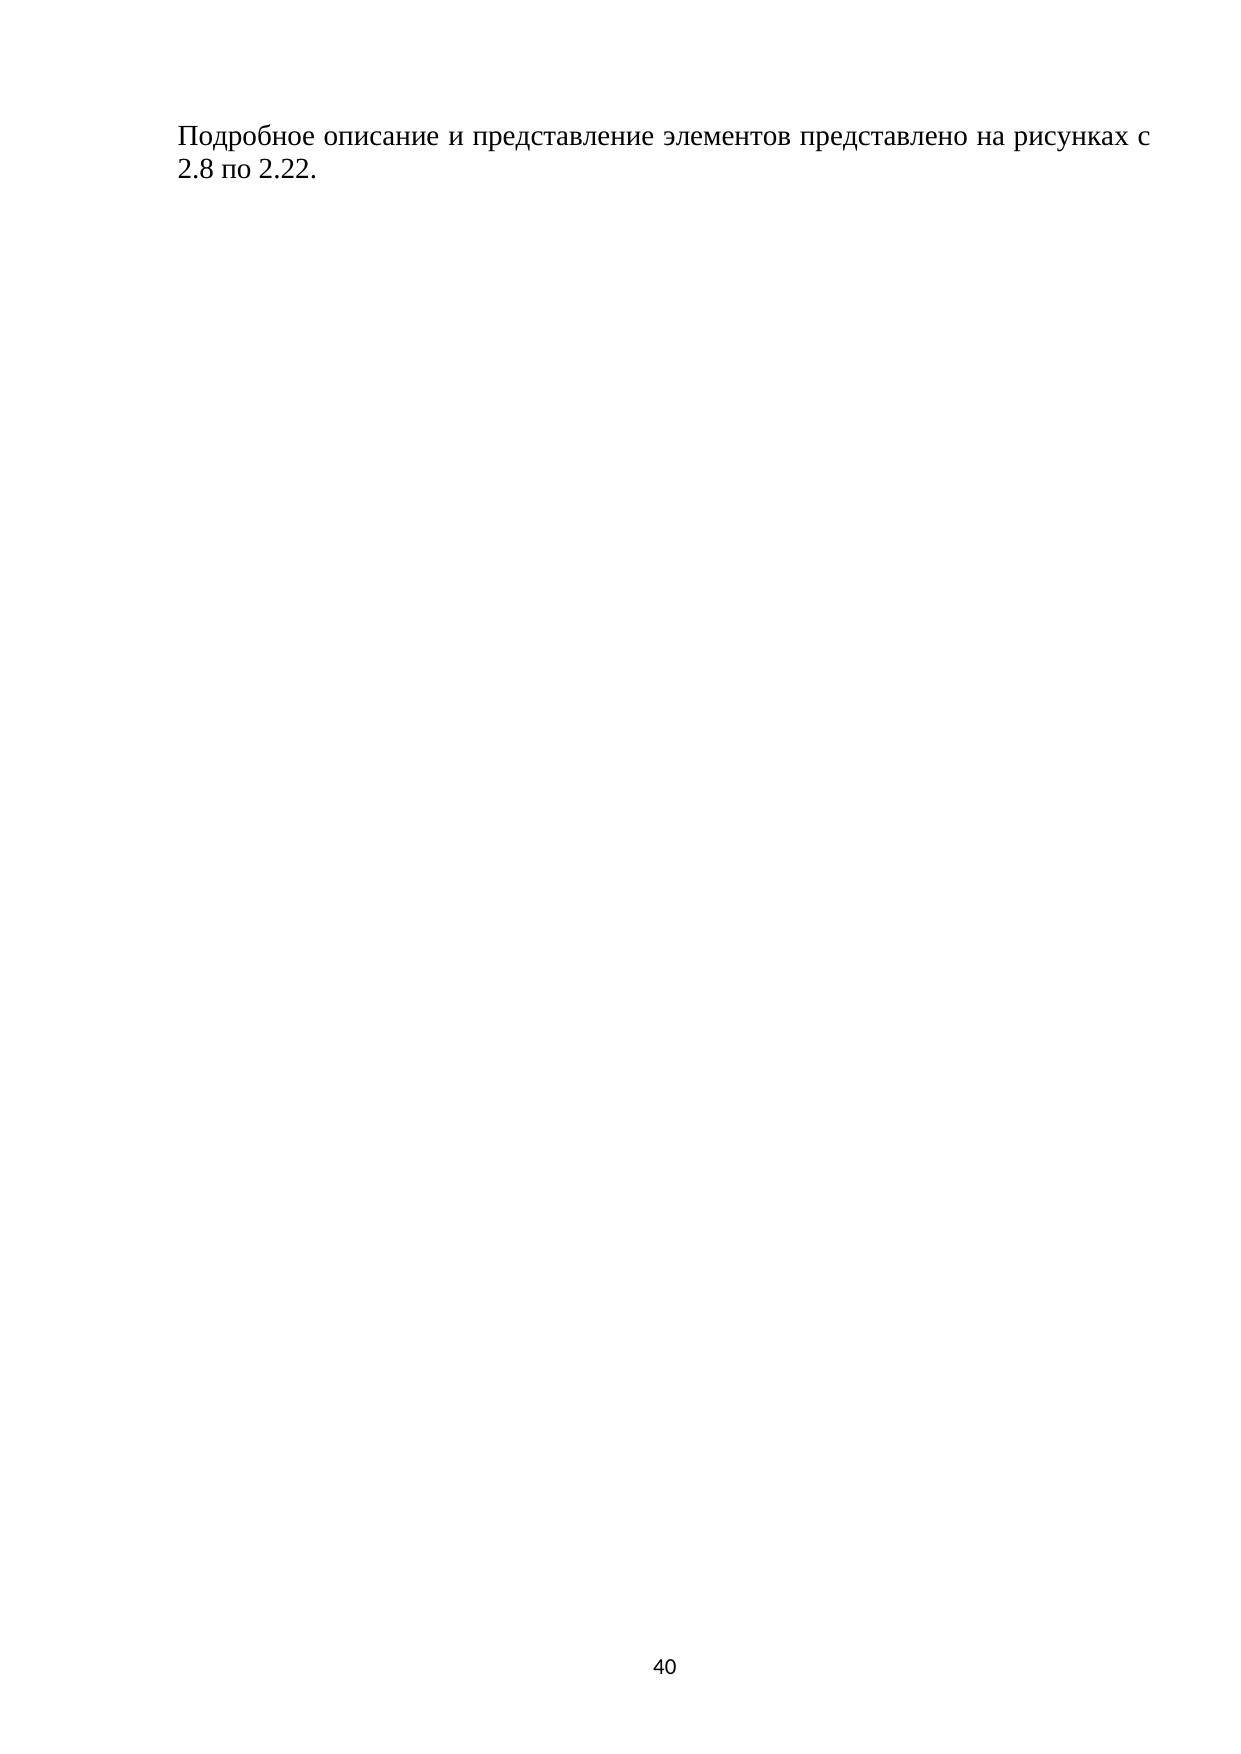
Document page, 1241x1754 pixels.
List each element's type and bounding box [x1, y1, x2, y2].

text [177, 118, 1152, 185]
